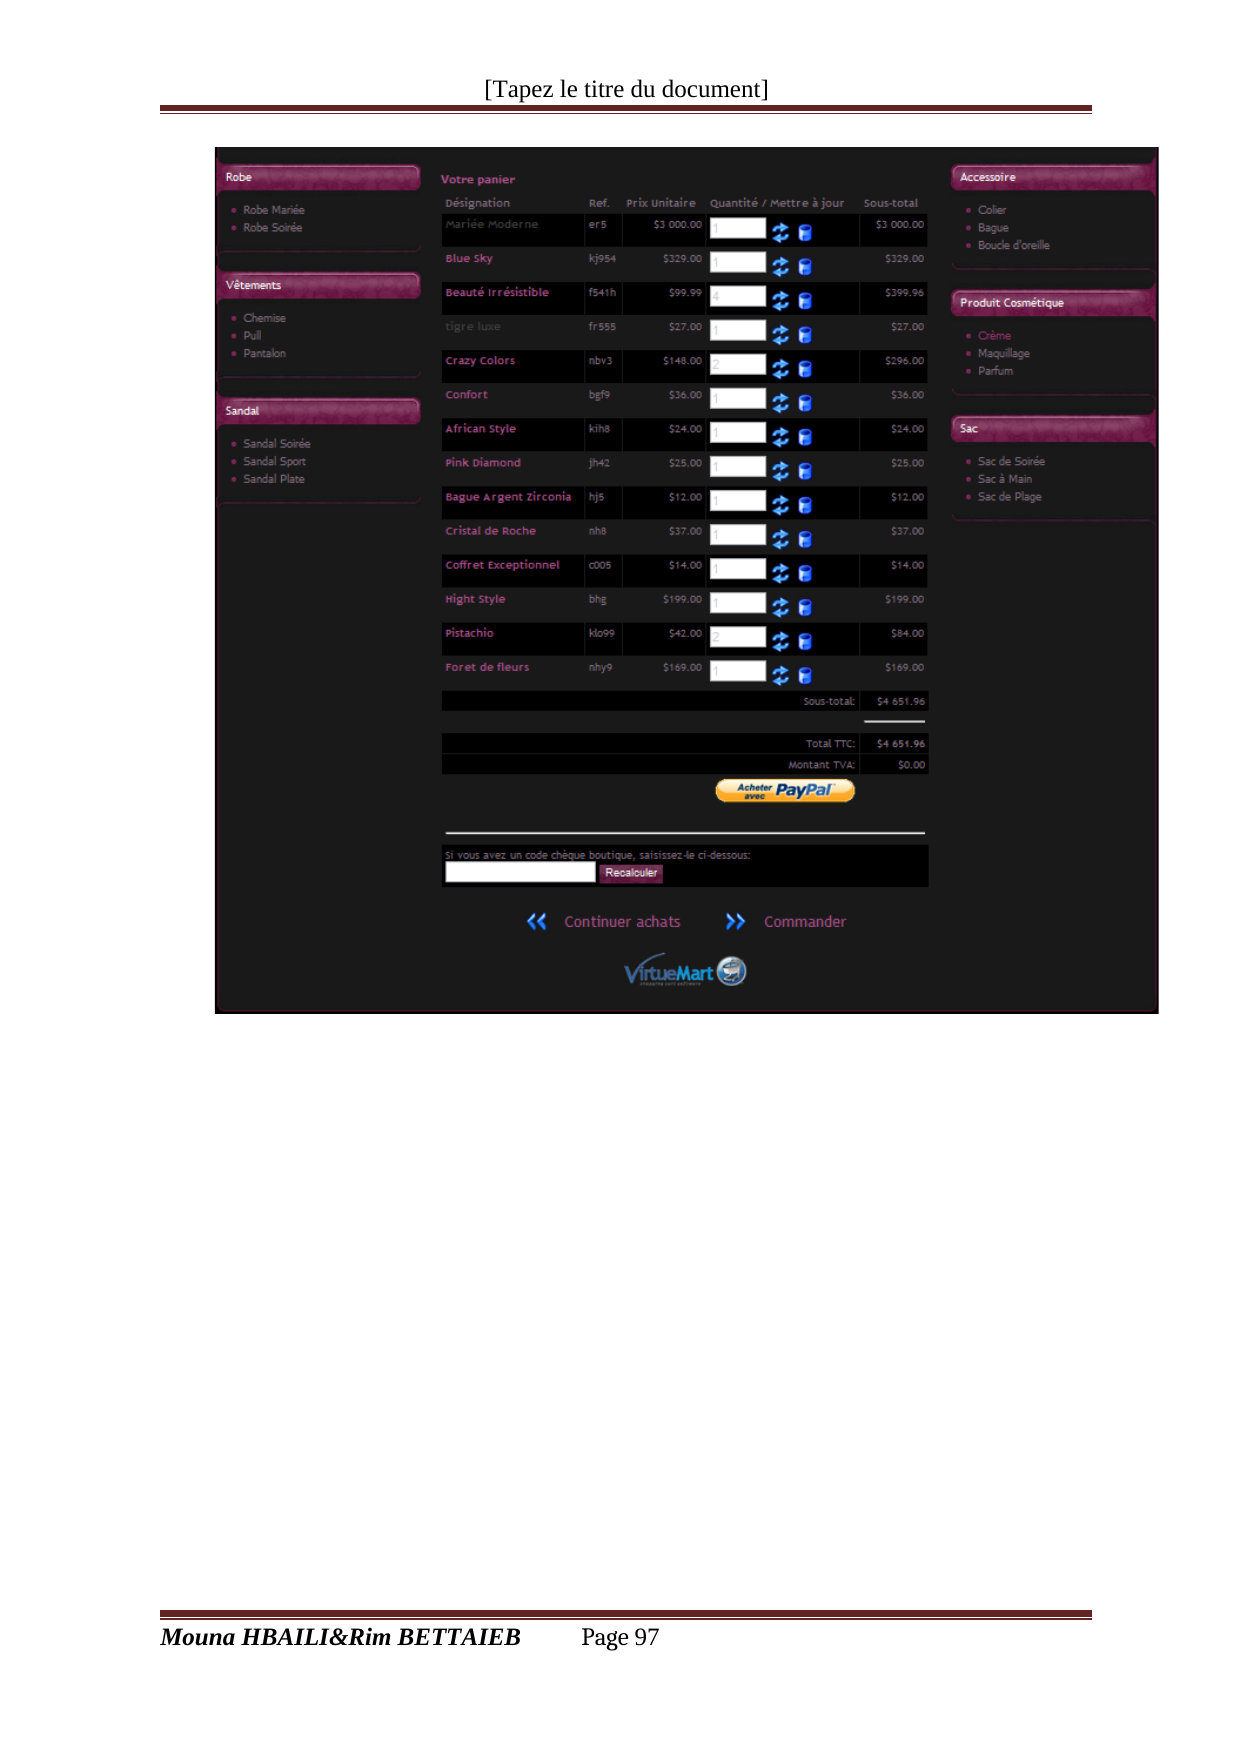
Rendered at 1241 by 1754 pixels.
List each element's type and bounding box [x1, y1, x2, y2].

picture [214, 147, 1159, 1014]
